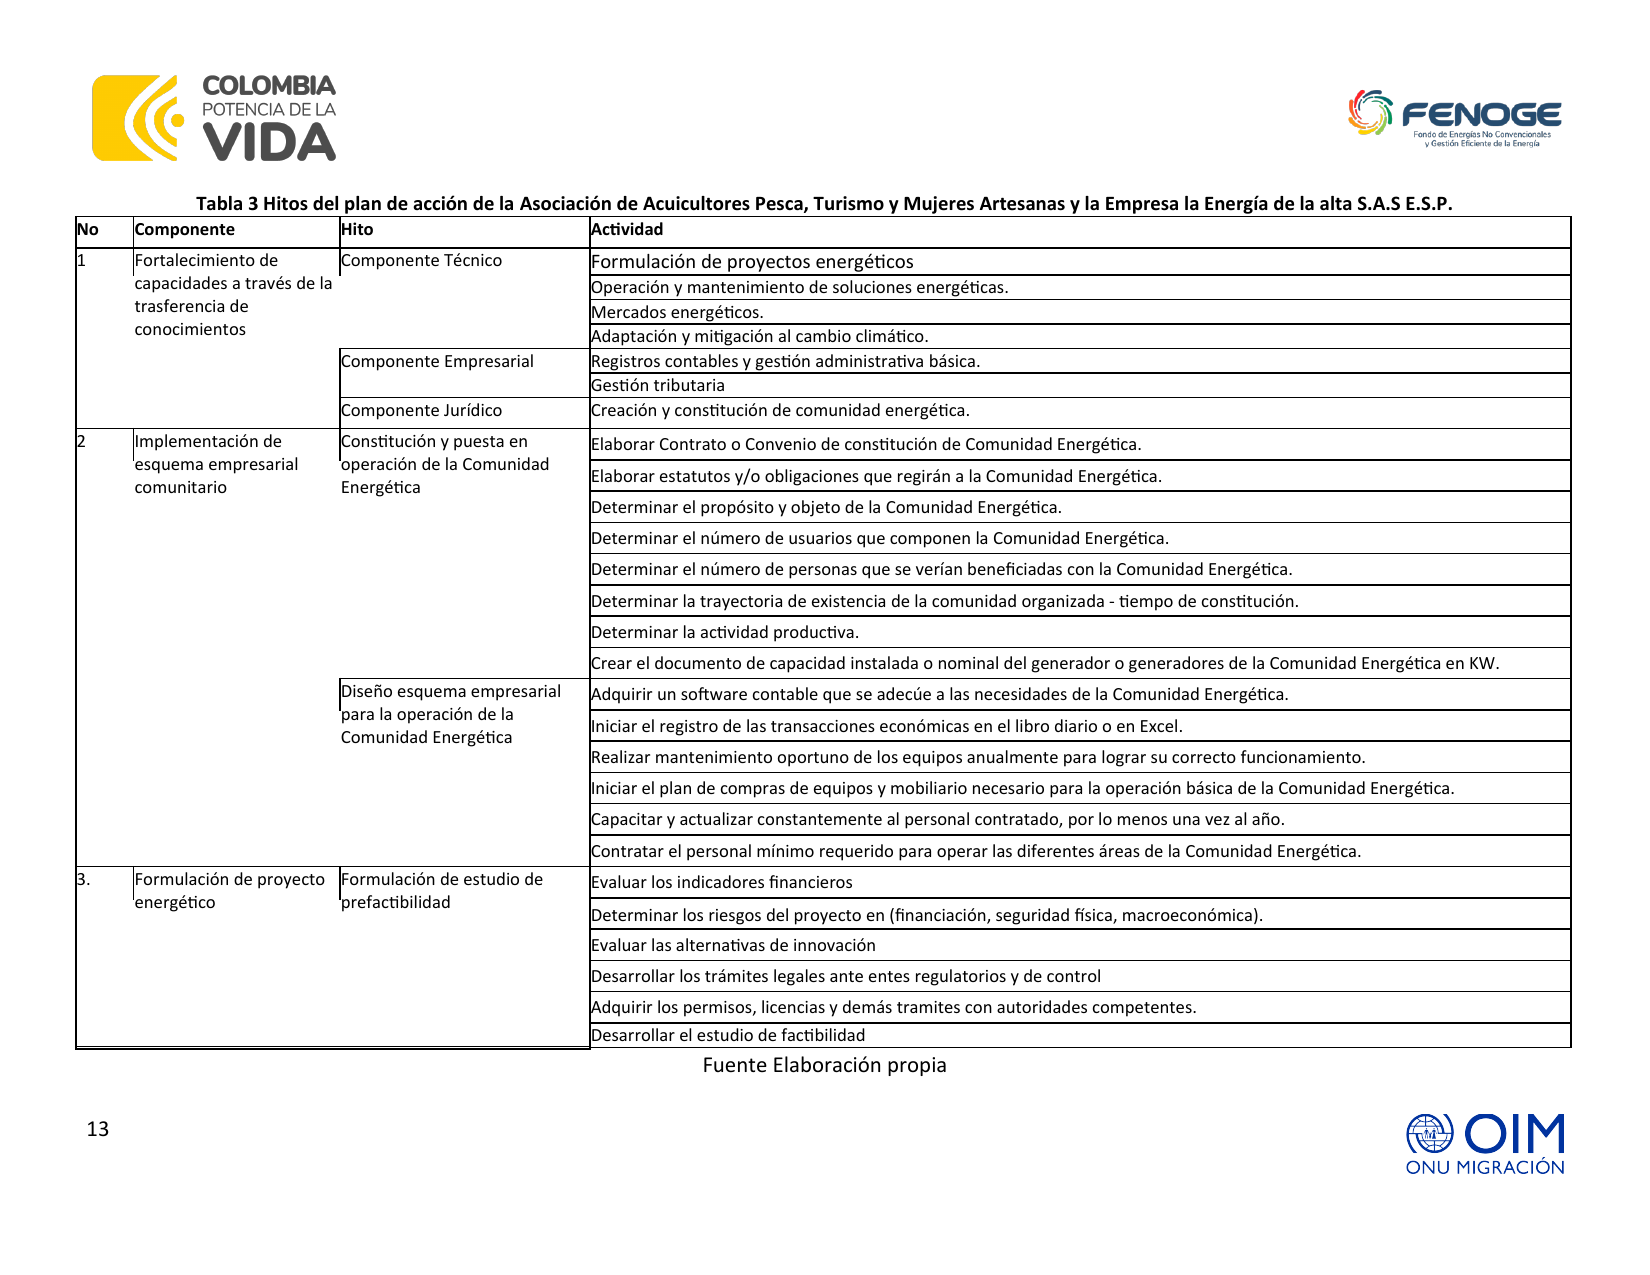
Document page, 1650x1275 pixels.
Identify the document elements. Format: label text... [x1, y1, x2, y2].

table_cell Desarrollar el estudio de factibilidad [591, 1024, 1570, 1046]
table_cell Desarrollar los trámites legales ante entes regulatorios y de control [591, 961, 1570, 991]
table_cell Formulación de proyectos energéticos [591, 249, 1570, 274]
table_cell Adaptación y mitigación al cambio climático. [591, 325, 1570, 347]
table_cell Creación y constitución de comunidad energética. [591, 398, 1570, 428]
table_cell Constitución y puesta en operación de la Comunidad Energética [340, 429, 589, 678]
table_header Actividad [591, 217, 1570, 247]
table_cell Componente Empresarial [341, 349, 589, 396]
table_cell Implementación de esquema empresarial comunitario [134, 429, 340, 866]
table_cell Determinar la actividad productiva. [591, 617, 1570, 646]
table_cell Evaluar los indicadores financieros [591, 867, 1570, 897]
table_cell Crear el documento de capacidad instalada o nominal del generador o generadores de la Comunidad Energética en KW. [591, 648, 1570, 678]
table_cell Diseño esquema empresarial para la operación de la Comunidad Energética [340, 679, 589, 866]
table_cell Adquirir un software contable que se adecúe a las necesidades de la Comunidad Energética. [591, 679, 1570, 709]
table_cell Determinar el número de personas que se verían beneficiadas con la Comunidad Energética. [591, 554, 1570, 584]
table_cell 3. [77, 867, 133, 1046]
picture [86, 73, 342, 163]
table_header Componente [134, 217, 339, 247]
picture [1347, 88, 1564, 148]
table_cell Determinar los riesgos del proyecto en (financiación, seguridad física, macroeconómica). [591, 899, 1570, 928]
table_cell 2 [77, 429, 133, 866]
table_cell Registros contables y gestión administrativa básica. [591, 349, 1570, 372]
table_cell Fortalecimiento de capacidades a través de la trasferencia de conocimientos [134, 249, 340, 428]
text Tabla 3 Hitos del plan de acción de la Asociación de Acuicultores Pesca, Turismo y Mujeres Artesanas y la Empresa la Energía de la alta S.A.S E.S.P. [75, 190, 1575, 216]
table_cell Mercados energéticos. [591, 300, 1570, 323]
table_cell Capacitar y actualizar constantemente al personal contratado, por lo menos una vez al año. [591, 804, 1570, 834]
table_cell Componente Jurídico [341, 398, 589, 428]
table_cell Elaborar Contrato o Convenio de constitución de Comunidad Energética. [591, 429, 1570, 459]
table_cell 1 [77, 249, 133, 428]
picture [1406, 1114, 1564, 1174]
table_cell Componente Técnico [340, 249, 589, 347]
table_cell Determinar la trayectoria de existencia de la comunidad organizada - tiempo de constitución. [591, 586, 1570, 615]
table_cell Realizar mantenimiento oportuno de los equipos anualmente para lograr su correcto funcionamiento. [591, 742, 1570, 771]
table_cell Adquirir los permisos, licencias y demás tramites con autoridades competentes. [591, 992, 1570, 1022]
table_cell Formulación de proyecto energético [134, 867, 340, 1046]
table_cell Iniciar el registro de las transacciones económicas en el libro diario o en Excel. [591, 711, 1570, 740]
table_cell Contratar el personal mínimo requerido para operar las diferentes áreas de la Comunidad Energética. [591, 836, 1570, 866]
table_cell Iniciar el plan de compras de equipos y mobiliario necesario para la operación básica de la Comunidad Energética. [591, 773, 1570, 803]
table_cell Determinar el propósito y objeto de la Comunidad Energética. [591, 492, 1570, 521]
table_header Hito [341, 217, 589, 247]
text Fuente Elaboración propia [75, 1050, 1575, 1078]
table_cell Elaborar estatutos y/o obligaciones que regirán a la Comunidad Energética. [591, 461, 1570, 490]
table_cell Formulación de estudio de prefactibilidad [340, 867, 589, 1046]
table_cell Operación y mantenimiento de soluciones energéticas. [591, 276, 1570, 298]
table_cell Determinar el número de usuarios que componen la Comunidad Energética. [591, 523, 1570, 553]
table_cell Evaluar las alternativas de innovación [591, 930, 1570, 959]
table_header No [77, 217, 133, 247]
table_cell Gestión tributaria [591, 374, 1570, 396]
